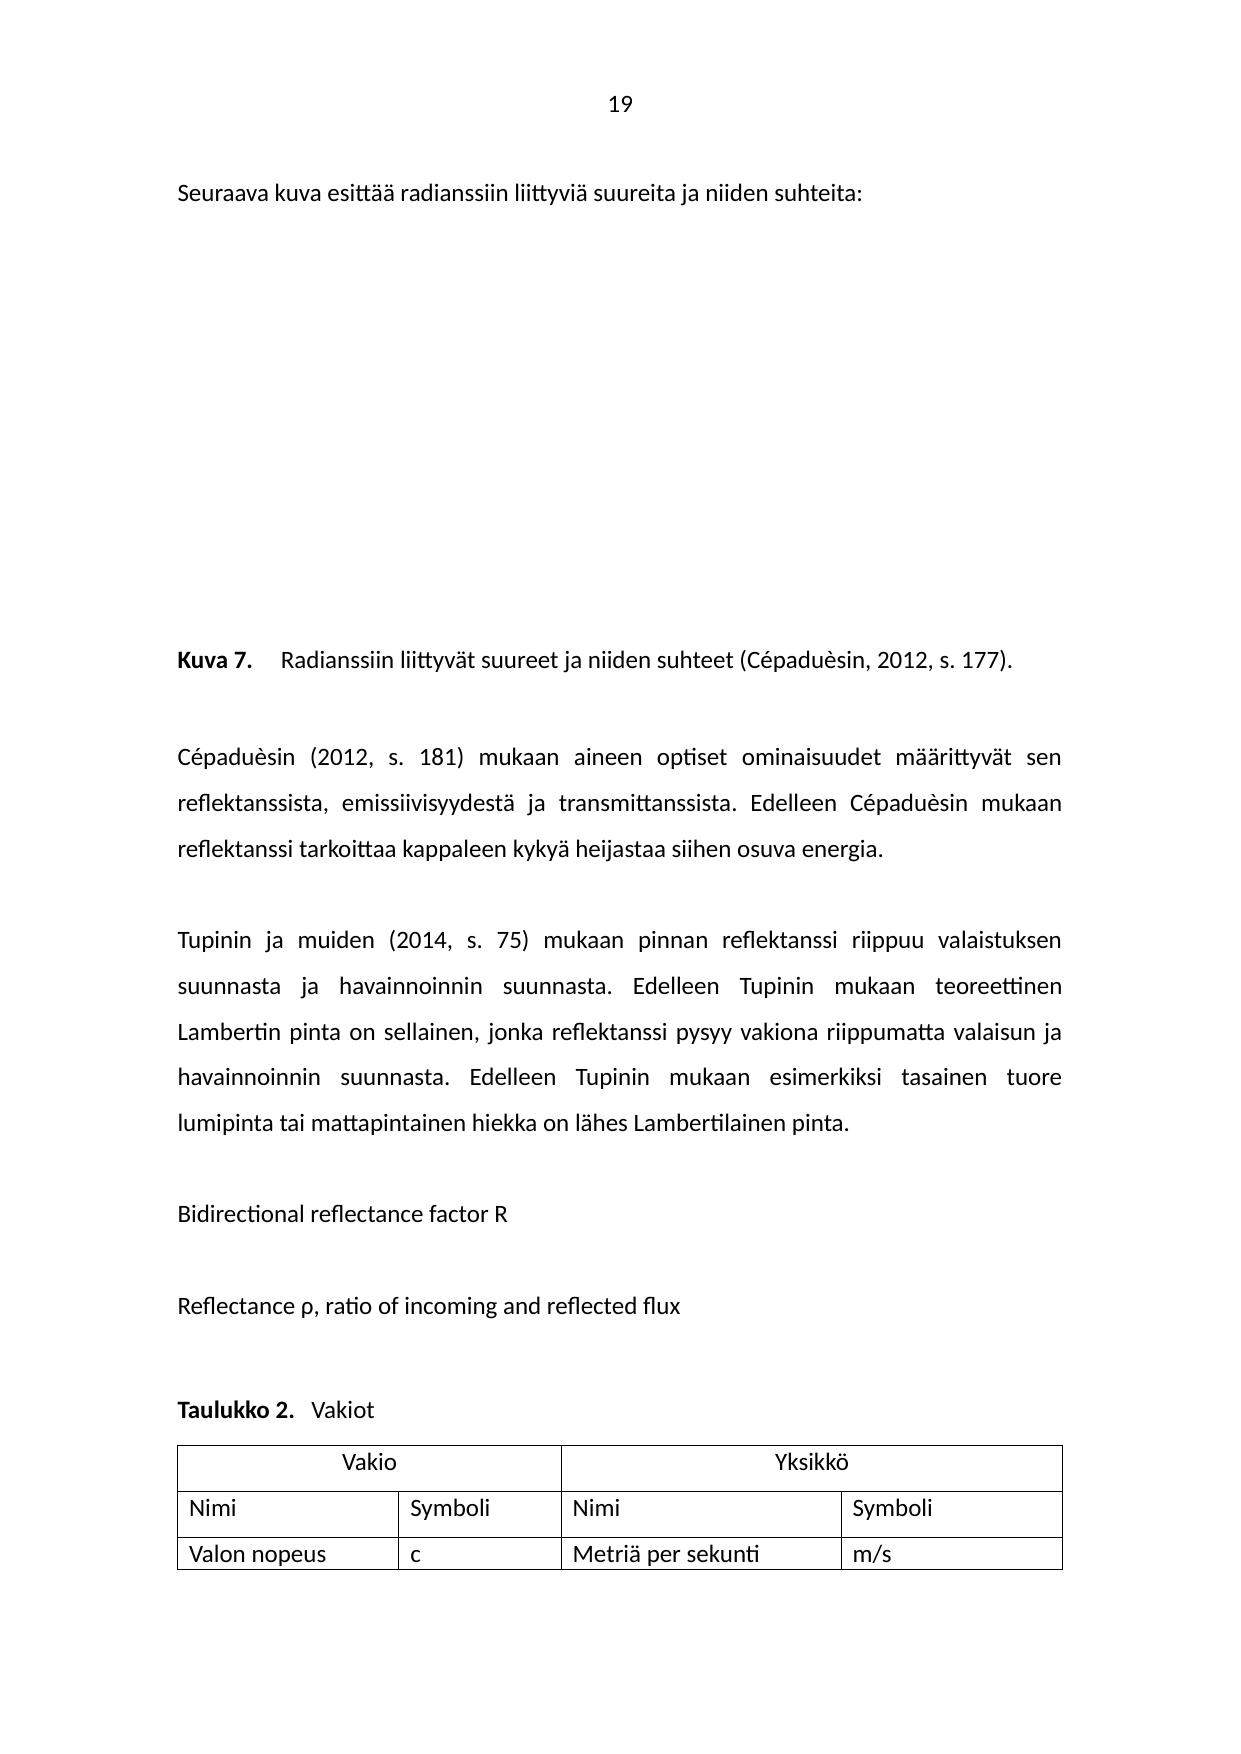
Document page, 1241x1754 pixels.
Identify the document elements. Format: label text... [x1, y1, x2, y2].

table_cell Symboli [399, 1492, 561, 1537]
text Cépaduèsin (2012, s. 181) mukaan aineen optiset ominaisuudet määrittyvät sen reflektanssista, emissiivisyydestä ja transmittanssista. Edelleen Cépaduèsin mukaan reflektanssi tarkoittaa kappaleen kykyä heijastaa siihen osuva energia. [177, 741, 1063, 863]
text Kuva 7. Radianssiin liittyvät suureet ja niiden suhteet (Cépaduèsin, 2012, s. 177). [177, 644, 1063, 675]
table_header Vakio [178, 1446, 561, 1491]
text Reflectance ρ, ratio of incoming and reflected flux [177, 1290, 1063, 1321]
table_header Yksikkö [562, 1446, 1062, 1491]
table_cell Nimi [178, 1492, 398, 1537]
table_cell Valon nopeus [178, 1538, 398, 1569]
text Seuraava kuva esittää radianssiin liittyviä suureita ja niiden suhteita: [177, 177, 1063, 208]
text Taulukko 2. Vakiot [177, 1394, 1063, 1424]
text Bidirectional reflectance factor R [177, 1199, 1063, 1229]
table_cell Symboli [842, 1492, 1062, 1537]
table_cell m/s [842, 1538, 1062, 1569]
table_cell Nimi [562, 1492, 841, 1537]
text Tupinin ja muiden (2014, s. 75) mukaan pinnan reflektanssi riippuu valaistuksen suunnasta ja havainnoinnin suunnasta. Edelleen Tupinin mukaan teoreettinen Lambertin pinta on sellainen, jonka reflektanssi pysyy vakiona riippumatta valaisun ja havainnoinnin suunnasta. Edelleen Tupinin mukaan esimerkiksi tasainen tuore lumipinta tai mattapintainen hiekka on lähes Lambertilainen pinta. [177, 924, 1063, 1138]
table_cell c [399, 1538, 561, 1569]
table_cell Metriä per sekunti [562, 1538, 841, 1569]
